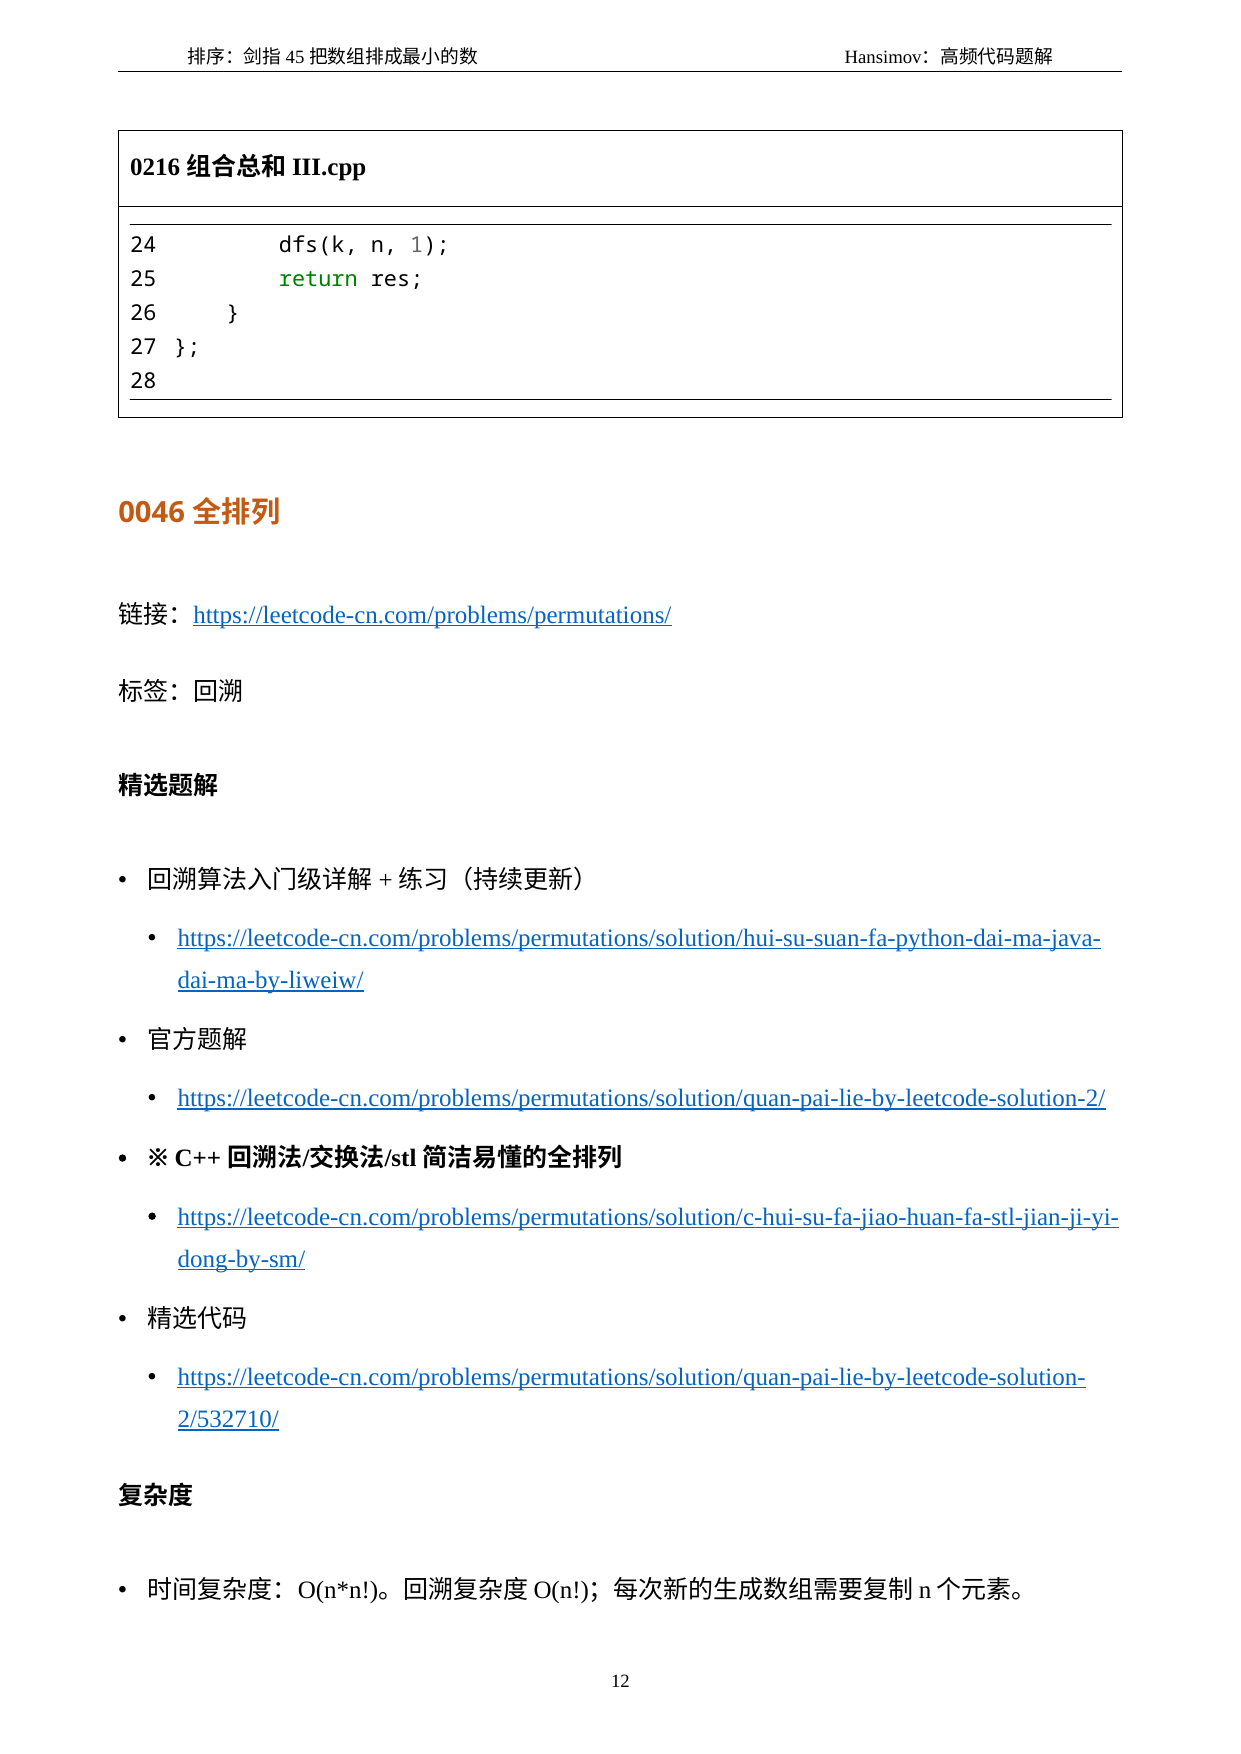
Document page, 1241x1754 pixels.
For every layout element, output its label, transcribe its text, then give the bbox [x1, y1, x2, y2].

subtitle 复杂度 [118, 1460, 1097, 1528]
text 官方题解 [118, 1004, 1122, 1072]
text 链接：https://leetcode-cn.com/problems/permutations/ [118, 578, 1122, 646]
text https://leetcode-cn.com/problems/permutations/solution/hui-su-suan-fa-python-dai-ma-java-dai-ma-by-liweiw/ [148, 920, 1122, 997]
text 精选代码 [118, 1282, 1122, 1350]
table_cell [119, 207, 1122, 417]
text https://leetcode-cn.com/problems/permutations/solution/quan-pai-lie-by-leetcode-solution-2/532710/ [148, 1359, 1122, 1436]
table_header 0216 组合总和 III.cpp [119, 131, 1122, 206]
text https://leetcode-cn.com/problems/permutations/solution/quan-pai-lie-by-leetcode-solution-2/ [148, 1081, 1122, 1115]
text 回溯算法入门级详解 + 练习（持续更新） [118, 843, 1122, 911]
subtitle 精选题解 [118, 749, 1097, 817]
text ※ C++ 回溯法/交换法/stl 简洁易懂的全排列 [118, 1122, 1122, 1190]
text https://leetcode-cn.com/problems/permutations/solution/c-hui-su-fa-jiao-huan-fa-stl-jian-ji-yi-dong-by-sm/ [148, 1199, 1122, 1275]
subtitle 0046 全排列 [118, 476, 1097, 544]
text 标签：回溯 [118, 655, 1122, 723]
text 时间复杂度：O(n*n!)。回溯复杂度O(n!)；每次新的生成数组需要复制n个元素。 [118, 1554, 1122, 1622]
